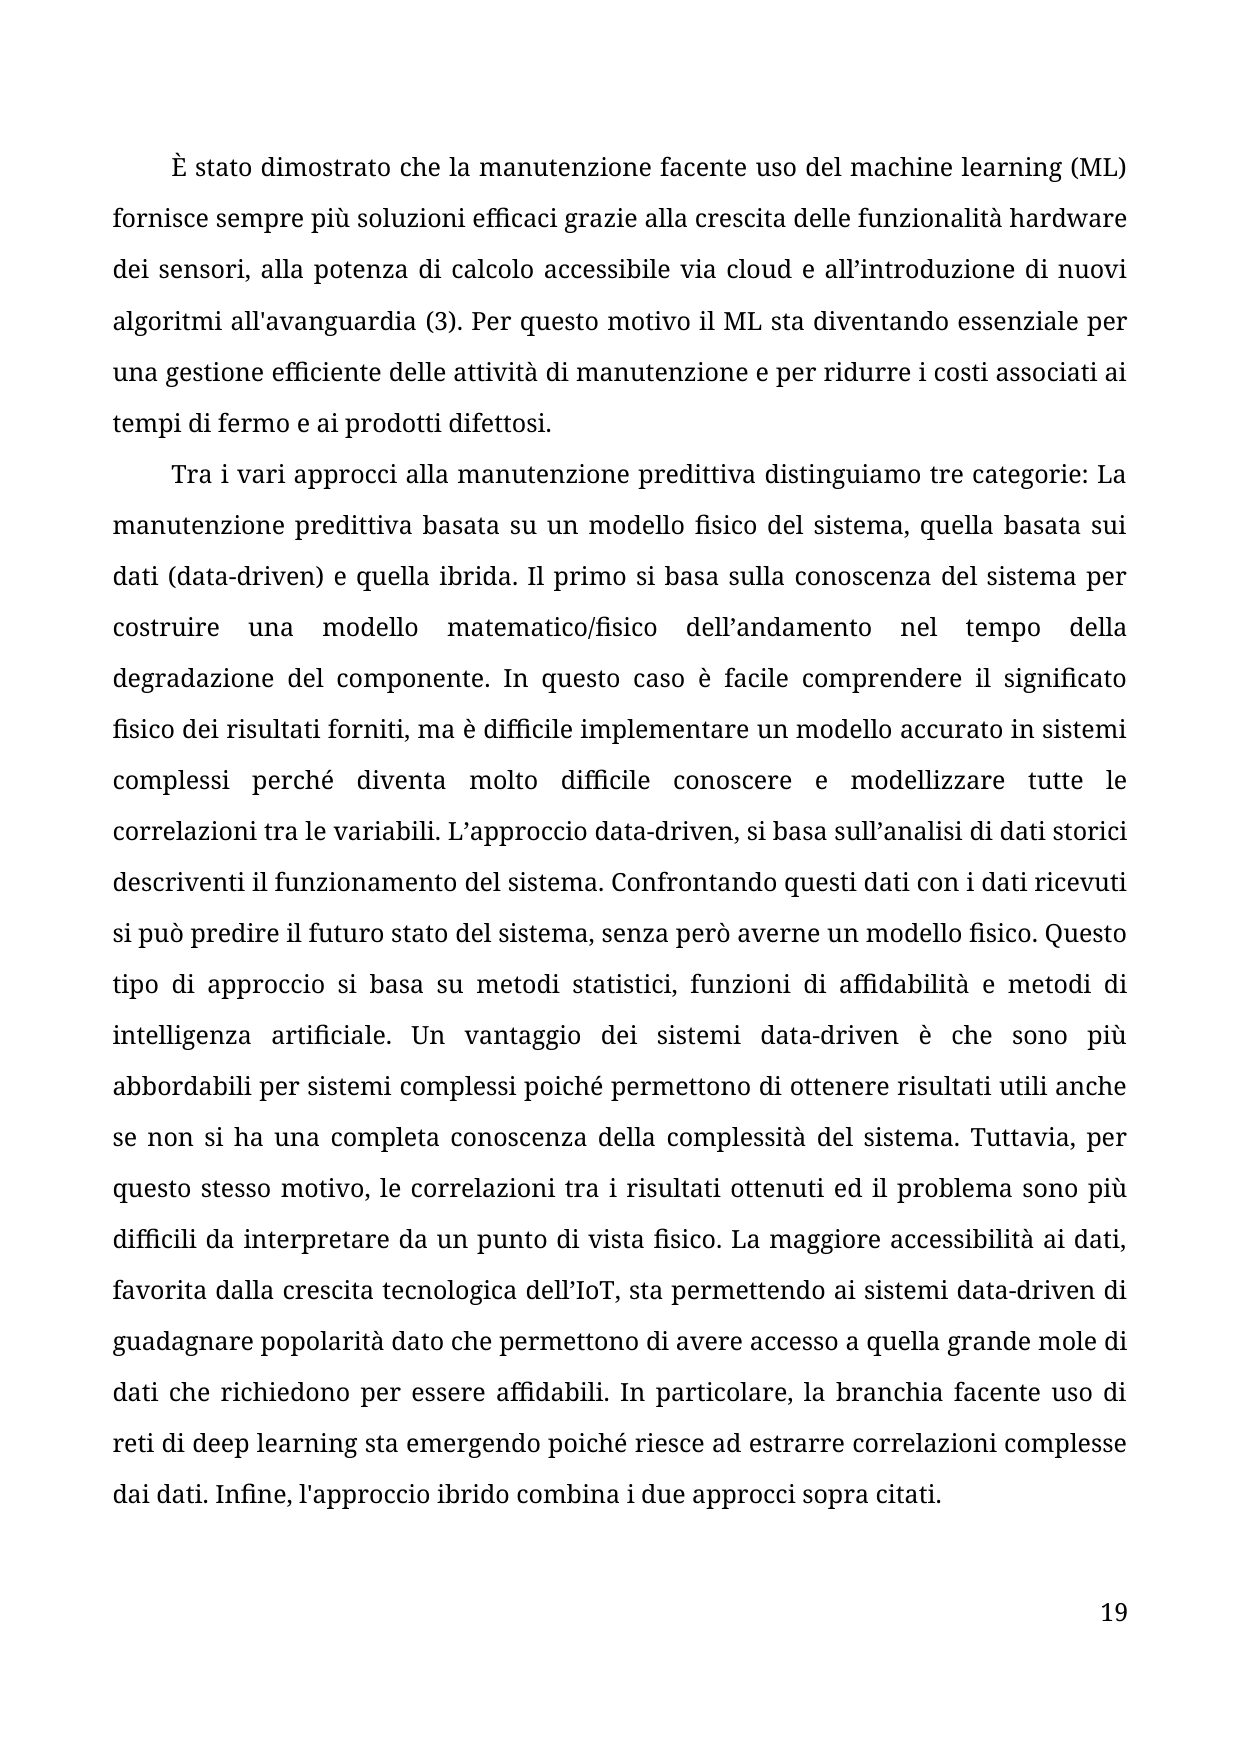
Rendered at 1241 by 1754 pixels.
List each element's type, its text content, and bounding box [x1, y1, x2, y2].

text È stato dimostrato che la manutenzione facente uso del machine learning (ML) fornisce sempre più soluzioni efficaci grazie alla crescita delle funzionalità hardware dei sensori, alla potenza di calcolo accessibile via cloud e all’introduzione di nuovi algoritmi all'avanguardia (3). Per questo motivo il ML sta diventando essenziale per una gestione efficiente delle attività di manutenzione e per ridurre i costi associati ai tempi di fermo e ai prodotti difettosi. [112, 150, 1128, 439]
text Tra i vari approcci alla manutenzione predittiva distinguiamo tre categorie: La manutenzione predittiva basata su un modello fisico del sistema, quella basata sui dati (data-driven) e quella ibrida. Il primo si basa sulla conoscenza del sistema per costruire una modello matematico/fisico dell’andamento nel tempo della degradazione del componente. In questo caso è facile comprendere il significato fisico dei risultati forniti, ma è difficile implementare un modello accurato in sistemi complessi perché diventa molto difficile conoscere e modellizzare tutte le correlazioni tra le variabili. L’approccio data-driven, si basa sull’analisi di dati storici descriventi il funzionamento del sistema. Confrontando questi dati con i dati ricevuti si può predire il futuro stato del sistema, senza però averne un modello fisico. Questo tipo di approccio si basa su metodi statistici, funzioni di affidabilità e metodi di intelligenza artificiale. Un vantaggio dei sistemi data-driven è che sono più abbordabili per sistemi complessi poiché permettono di ottenere risultati utili anche se non si ha una completa conoscenza della complessità del sistema. Tuttavia, per questo stesso motivo, le correlazioni tra i risultati ottenuti ed il problema sono più difficili da interpretare da un punto di vista fisico. La maggiore accessibilità ai dati, favorita dalla crescita tecnologica dell’IoT, sta permettendo ai sistemi data-driven di guadagnare popolarità dato che permettono di avere accesso a quella grande mole di dati che richiedono per essere affidabili. In particolare, la branchia facente uso di reti di deep learning sta emergendo poiché riesce ad estrarre correlazioni complesse dai dati. Infine, l'approccio ibrido combina i due approcci sopra citati. [112, 456, 1128, 1511]
